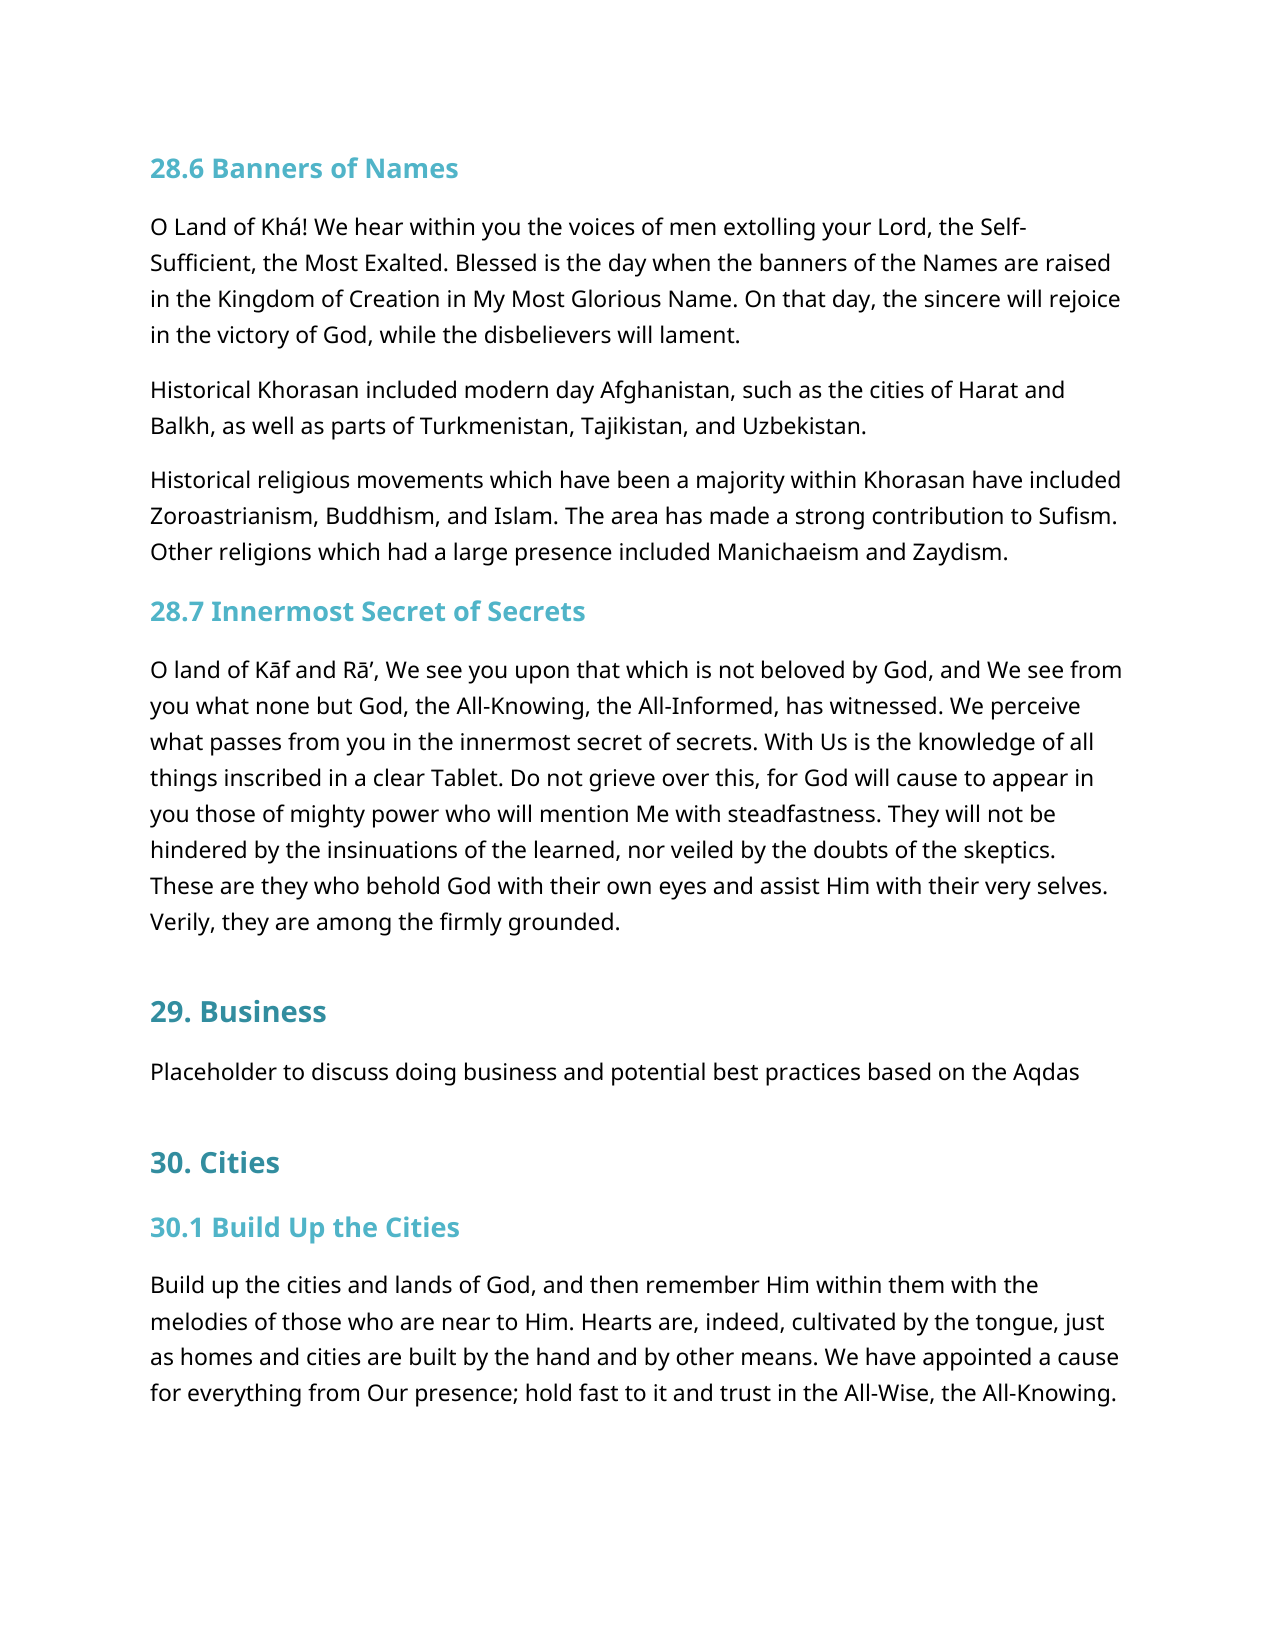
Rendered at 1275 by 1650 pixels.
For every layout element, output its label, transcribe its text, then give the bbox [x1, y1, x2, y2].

subtitle 29. Business [150, 992, 1125, 1031]
subtitle 30. Cities [150, 1142, 1125, 1182]
text Build up the cities and lands of God, and then remember Him within them with the melodies of those who are near to Him. Hearts are, indeed, cultivated by the tongue, just as homes and cities are built by the hand and by other means. We have appointed a cause for everything from Our presence; hold fast to it and trust in the All-Wise, the All-Knowing. [150, 1269, 1125, 1408]
text O land of Kāf and Rā’, We see you upon that which is not beloved by God, and We see from you what none but God, the All-Knowing, the All-Informed, has witnessed. We perceive what passes from you in the innermost secret of secrets. With Us is the knowledge of all things inscribed in a clear Tablet. Do not grieve over this, for God will cause to appear in you those of mighty power who will mention Me with steadfastness. They will not be hindered by the insinuations of the learned, nor veiled by the doubts of the skeptics. These are they who behold God with their own eyes and assist Him with their very selves. Verily, they are among the firmly grounded. [150, 654, 1125, 937]
text Historical Khorasan included modern day Afghanistan, such as the cities of Harat and Balkh, as well as parts of Turkmenistan, Tajikistan, and Uzbekistan. [150, 374, 1125, 441]
subtitle 30.1 Build Up the Cities [150, 1208, 1125, 1245]
text Placeholder to discuss doing business and potential best practices based on the Aqdas [150, 1056, 1125, 1087]
subtitle 28.6 Banners of Names [150, 150, 1125, 187]
subtitle 28.7 Innermost Secret of Secrets [150, 593, 1125, 630]
text Historical religious movements which have been a majority within Khorasan have included Zoroastrianism, Buddhism, and Islam. The area has made a strong contribution to Sufism. Other religions which had a large presence included Manichaeism and Zaydism. [150, 464, 1125, 567]
text O Land of Khá! We hear within you the voices of men extolling your Lord, the Self-Sufficient, the Most Exalted. Blessed is the day when the banners of the Names are raised in the Kingdom of Creation in My Most Glorious Name. On that day, the sincere will rejoice in the victory of God, while the disbelievers will lament. [150, 211, 1125, 350]
